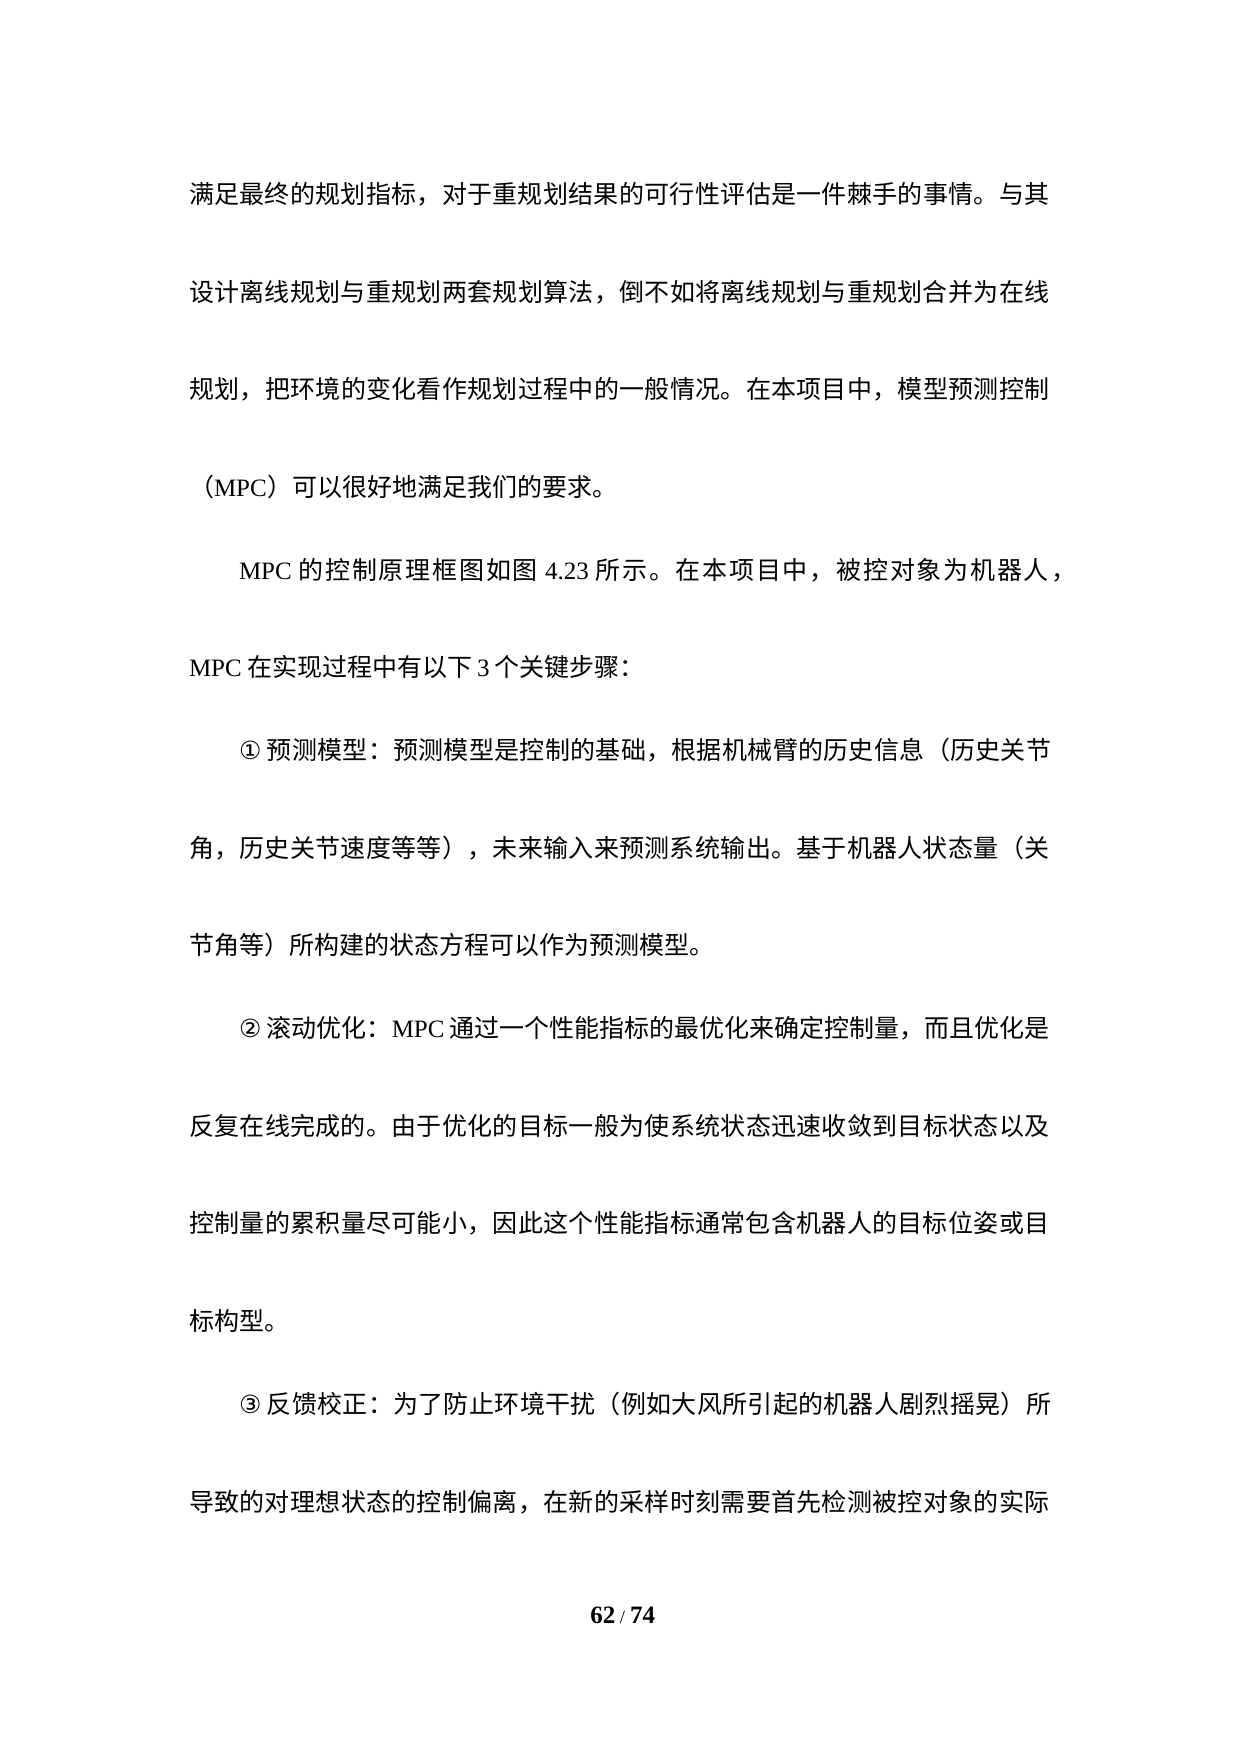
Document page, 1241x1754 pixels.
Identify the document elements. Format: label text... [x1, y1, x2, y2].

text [189, 160, 1051, 518]
text ①预测模型：预测模型是控制的基础，根据机械臂的历史信息（历史关节角，历史关节速度等等），未来输入来预测系统输出。基于机器人状态量（关节角等）所构建的状态方程可以作为预测模型。 [189, 716, 1051, 976]
text MPC的控制原理框图如图4.23所示。在本项目中，被控对象为机器人，MPC在实现过程中有以下3个关键步骤： [189, 536, 1051, 698]
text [189, 1370, 1051, 1533]
text ②滚动优化：MPC通过一个性能指标的最优化来确定控制量，而且优化是反复在线完成的。由于优化的目标一般为使系统状态迅速收敛到目标状态以及控制量的累积量尽可能小，因此这个性能指标通常包含机器人的目标位姿或目标构型。 [189, 994, 1051, 1352]
